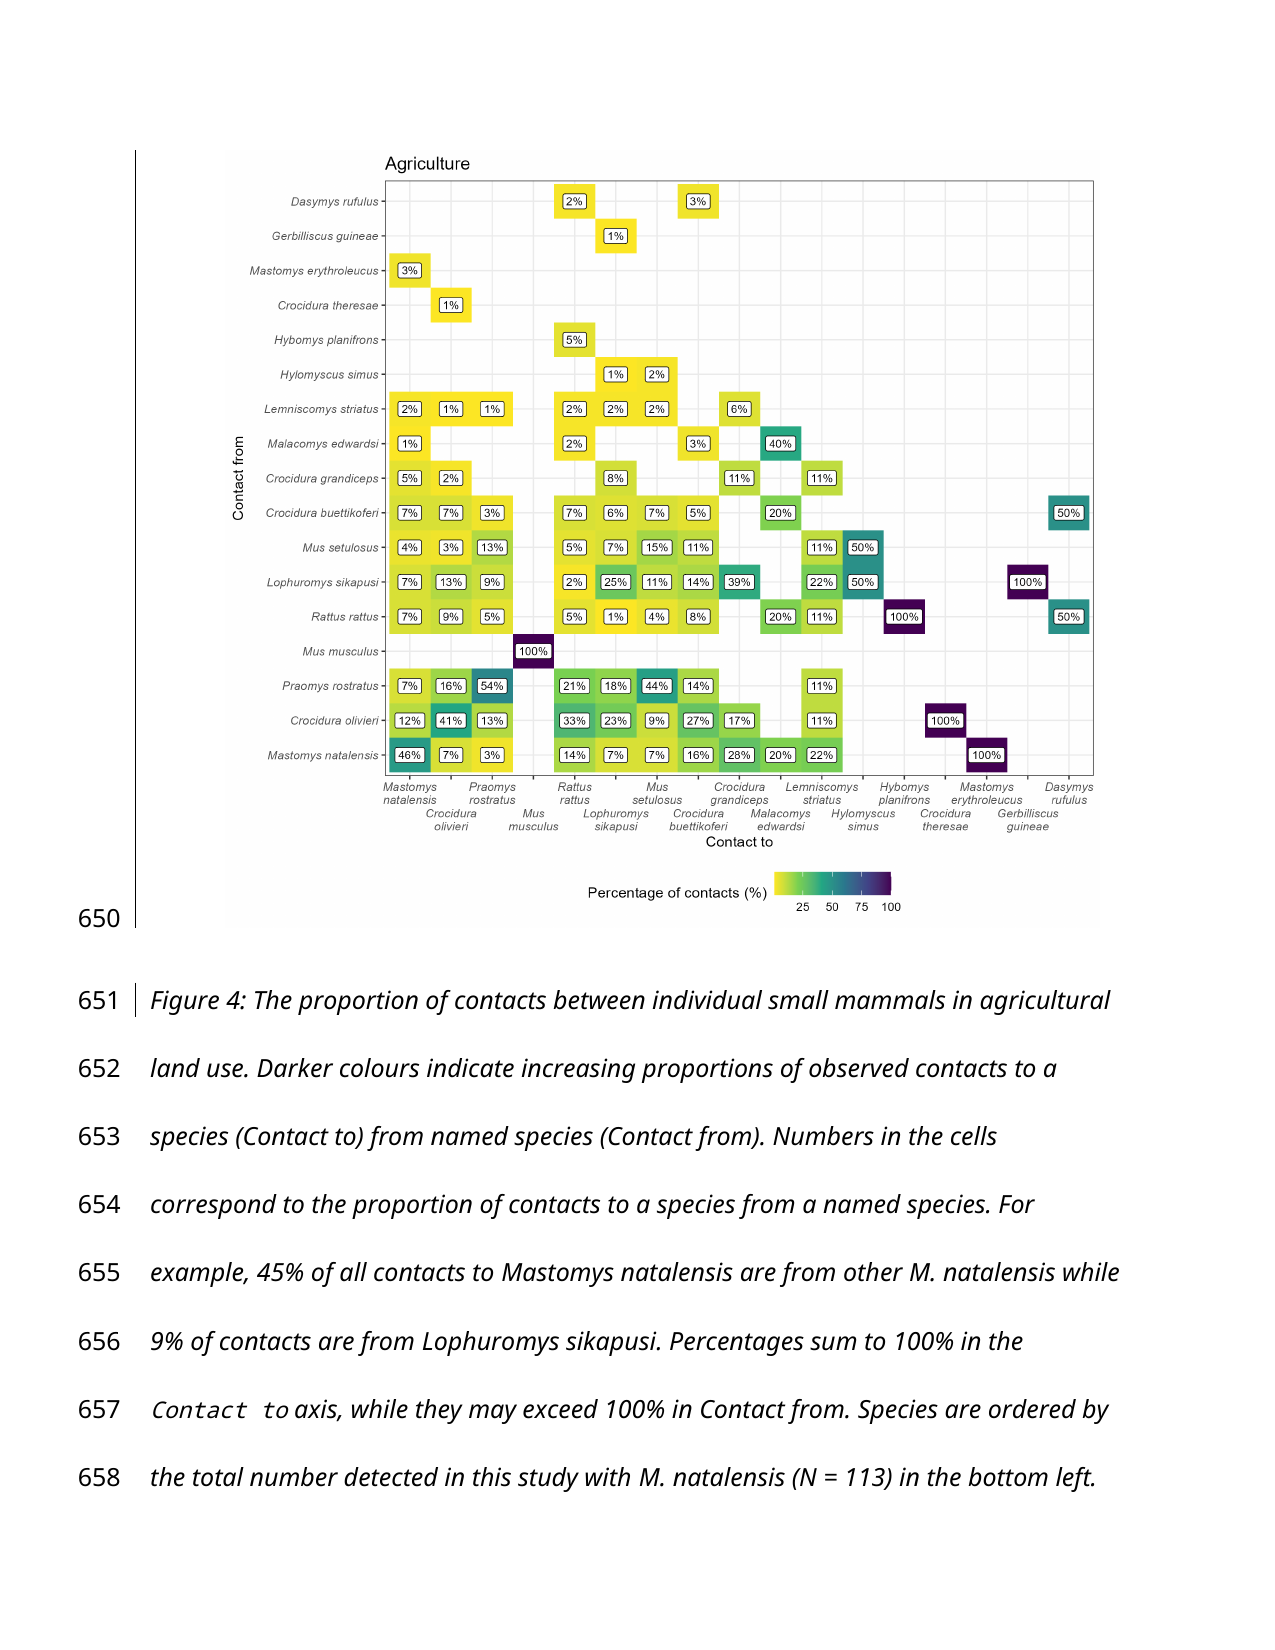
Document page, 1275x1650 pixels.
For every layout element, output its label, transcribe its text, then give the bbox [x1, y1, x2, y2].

text Figure 4: The proportion of contacts between individual small mammals in agricultural land use. Darker colours indicate increasing proportions of observed contacts to a species (Contact to) from named species (Contact from). Numbers in the cells correspond to the proportion of contacts to a species from a named species. For example, 45% of all contacts to Mastomys natalensis are from other M. natalensis while 9% of contacts are from Lophuromys sikapusi. Percentages sum to 100% in the Contact to axis, while they may exceed 100% in Contact from. Species are ordered by the total number detected in this study with M. natalensis (N = 113) in the bottom left. [150, 983, 1125, 1493]
picture [225, 150, 1100, 928]
